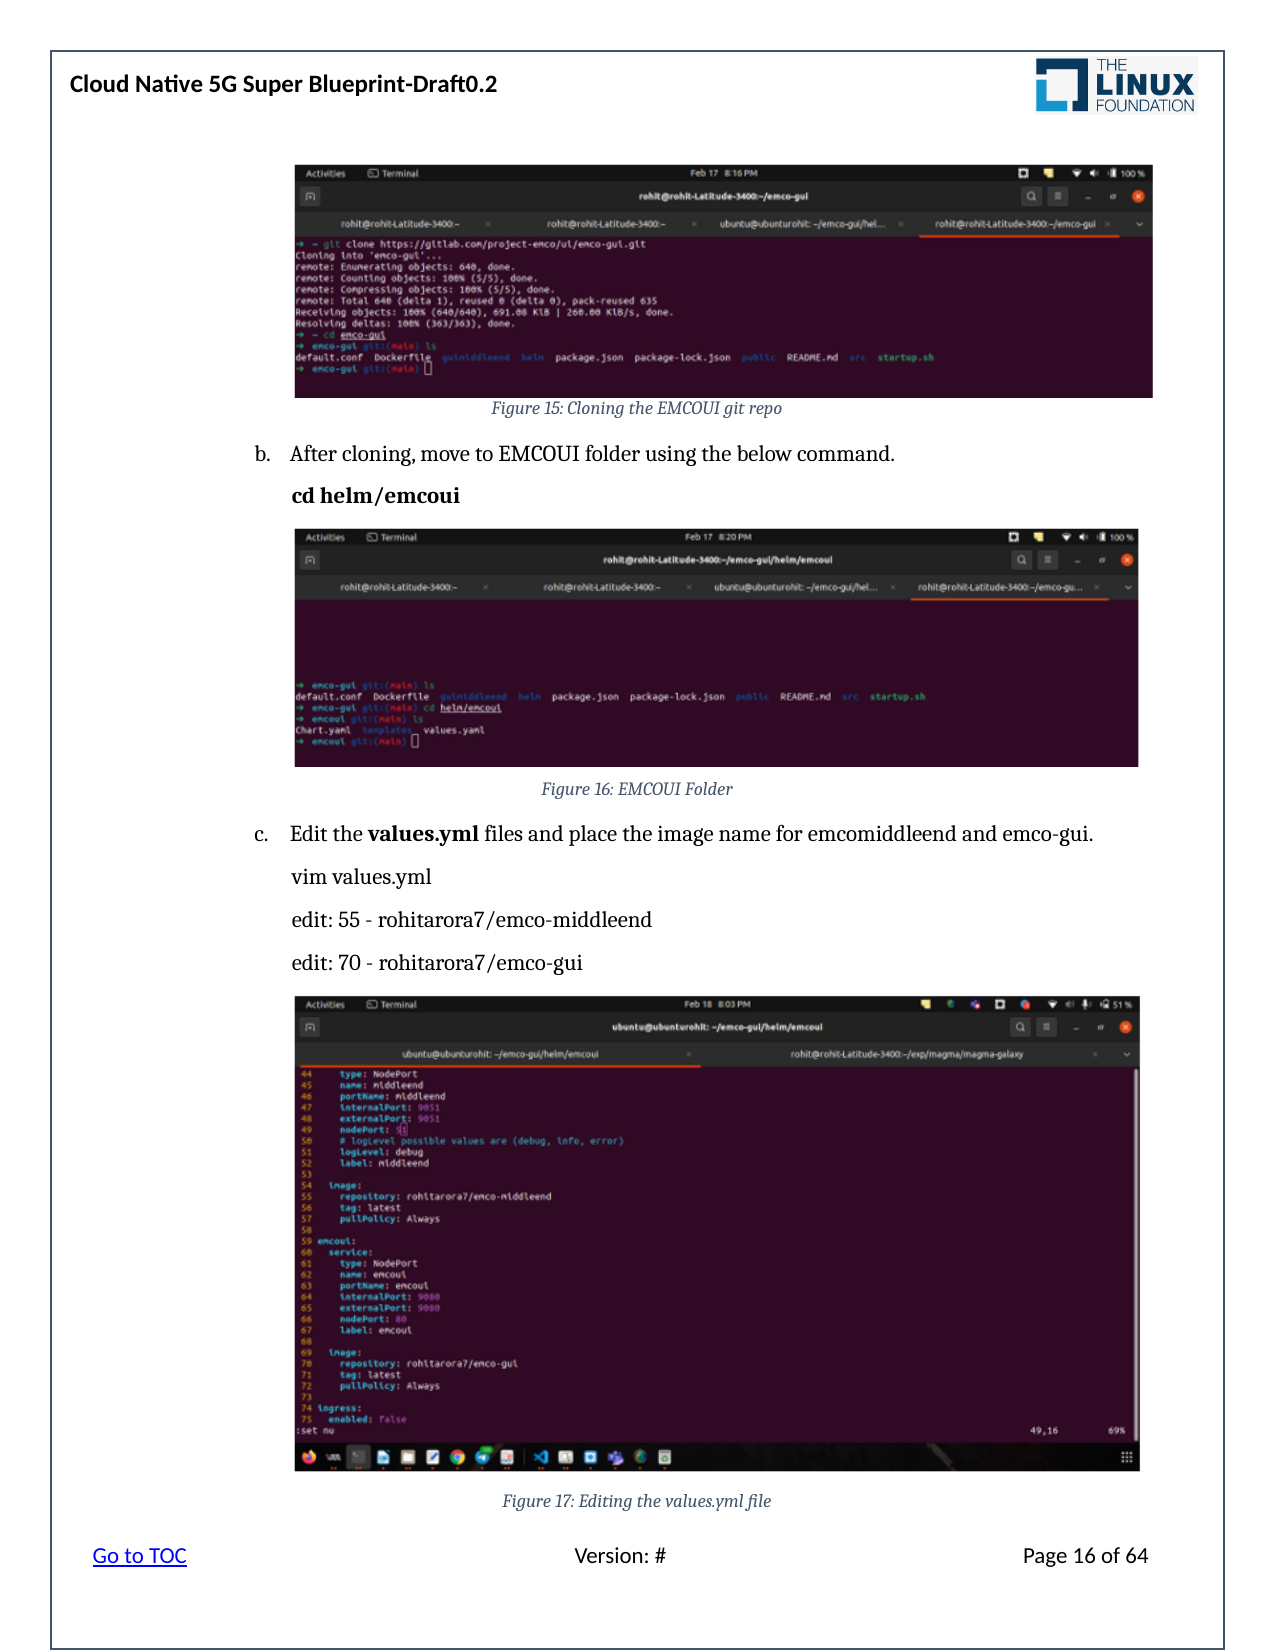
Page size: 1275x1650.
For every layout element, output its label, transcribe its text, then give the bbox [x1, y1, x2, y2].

list Edit the values.yml files and place the image name for emcomiddleend and emco-gui. [254, 821, 1127, 848]
text Figure 15: Cloning the EMCOUI git repo [148, 398, 1127, 419]
text vim values.yml [292, 864, 1127, 890]
text cd helm/emcoui [292, 483, 1127, 509]
picture [291, 525, 1139, 767]
picture [291, 992, 1144, 1478]
text edit: 70 - rohitarora7/emco-gui [292, 949, 1127, 976]
text Figure 17: Editing the values.yml file [148, 1491, 1127, 1512]
list After cloning, move to EMCOUI folder using the below command. [254, 440, 1127, 467]
text edit: 55 - rohitarora7/emco-middleend [292, 907, 1127, 933]
picture [291, 162, 1157, 398]
text Figure 16: EMCOUI Folder [148, 779, 1127, 800]
picture [1034, 56, 1199, 115]
